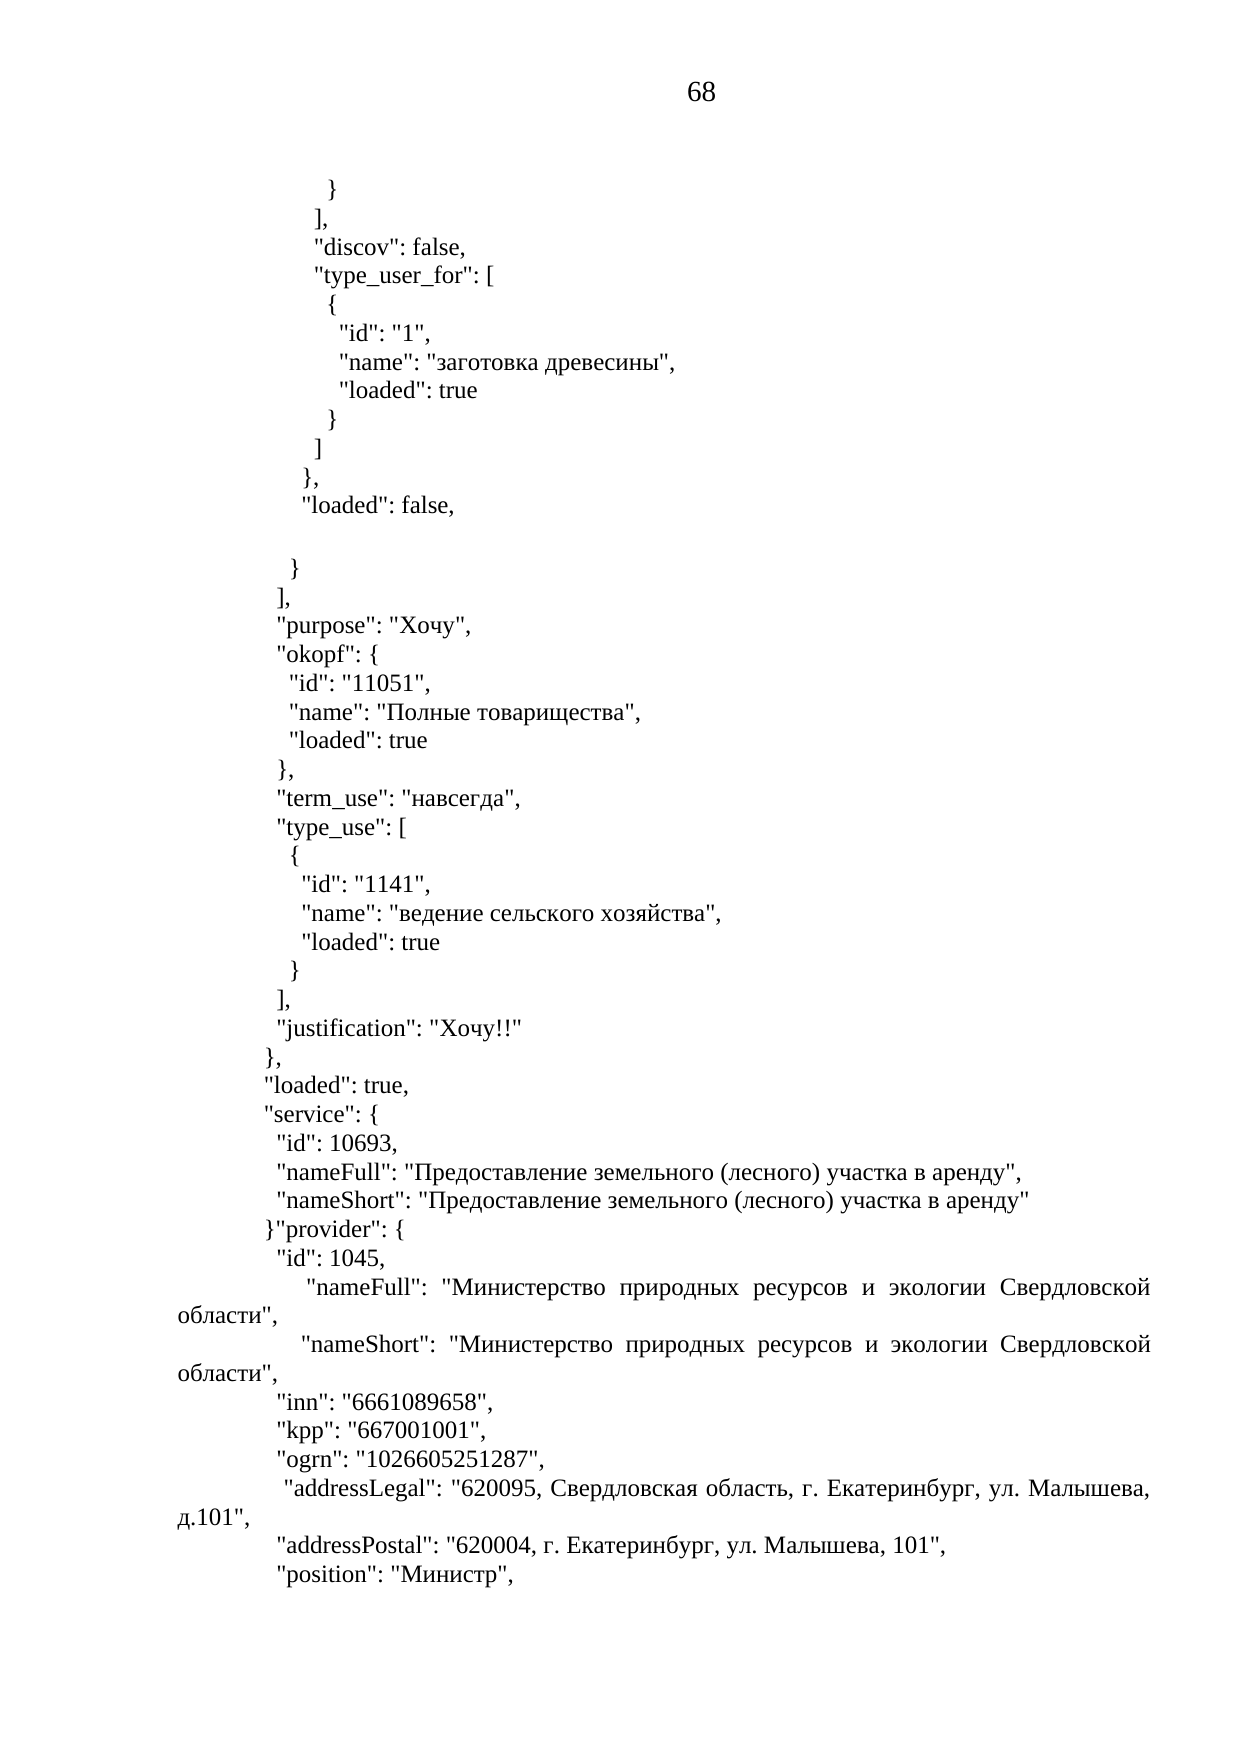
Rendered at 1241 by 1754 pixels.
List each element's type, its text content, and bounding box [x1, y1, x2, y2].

text "justification": "Хочу!!" [177, 1013, 1152, 1042]
text "nameFull": "Министерство природных ресурсов и экологии Свердловской области", [177, 1272, 1152, 1329]
text ], [177, 203, 1152, 232]
text "loaded": false, [177, 491, 1152, 519]
text "addressLegal": "620095, Свердловская область, г. Екатеринбург, ул. Малышева, д.101", [177, 1473, 1152, 1530]
text ], [177, 582, 1152, 610]
text "kpp": "667001001", [177, 1415, 1152, 1444]
text "term_use": "навсегда", [177, 783, 1152, 812]
text "name": "заготовка древесины", [177, 347, 1152, 376]
text } [177, 174, 1152, 203]
text { [177, 289, 1152, 318]
text "loaded": true [177, 725, 1152, 754]
text "purpose": "Хочу", [177, 610, 1152, 639]
text "id": "1", [177, 318, 1152, 347]
text } [177, 553, 1152, 582]
text }"provider": { [177, 1214, 1152, 1243]
text "name": "ведение сельского хозяйства", [177, 898, 1152, 927]
text } [177, 955, 1152, 984]
text "nameFull": "Предоставление земельного (лесного) участка в аренду", [177, 1157, 1152, 1185]
text "id": 1045, [177, 1243, 1152, 1272]
text "discov": false, [177, 232, 1152, 261]
text "id": "11051", [177, 668, 1152, 697]
text "id": "1141", [177, 869, 1152, 898]
text } [177, 404, 1152, 433]
text }, [177, 1042, 1152, 1070]
text }, [177, 754, 1152, 783]
text "loaded": true [177, 927, 1152, 955]
text "loaded": true [177, 376, 1152, 404]
text "type_user_for": [ [177, 261, 1152, 289]
text { [177, 840, 1152, 869]
text "type_use": [ [177, 812, 1152, 840]
text "name": "Полные товарищества", [177, 697, 1152, 725]
text "ogrn": "1026605251287", [177, 1444, 1152, 1473]
text "nameShort": "Предоставление земельного (лесного) участка в аренду" [177, 1185, 1152, 1214]
text "okopf": { [177, 639, 1152, 668]
text "inn": "6661089658", [177, 1387, 1152, 1415]
text ], [177, 984, 1152, 1013]
text "addressPostal": "620004, г. Екатеринбург, ул. Малышева, 101", [177, 1530, 1152, 1559]
text "loaded": true, [177, 1070, 1152, 1099]
text "id": 10693, [177, 1128, 1152, 1157]
text "position": "Министр", [177, 1559, 1152, 1588]
text ] [177, 433, 1152, 462]
text "service": { [177, 1099, 1152, 1128]
text }, [177, 462, 1152, 491]
text "nameShort": "Министерство природных ресурсов и экологии Свердловской области", [177, 1329, 1152, 1387]
